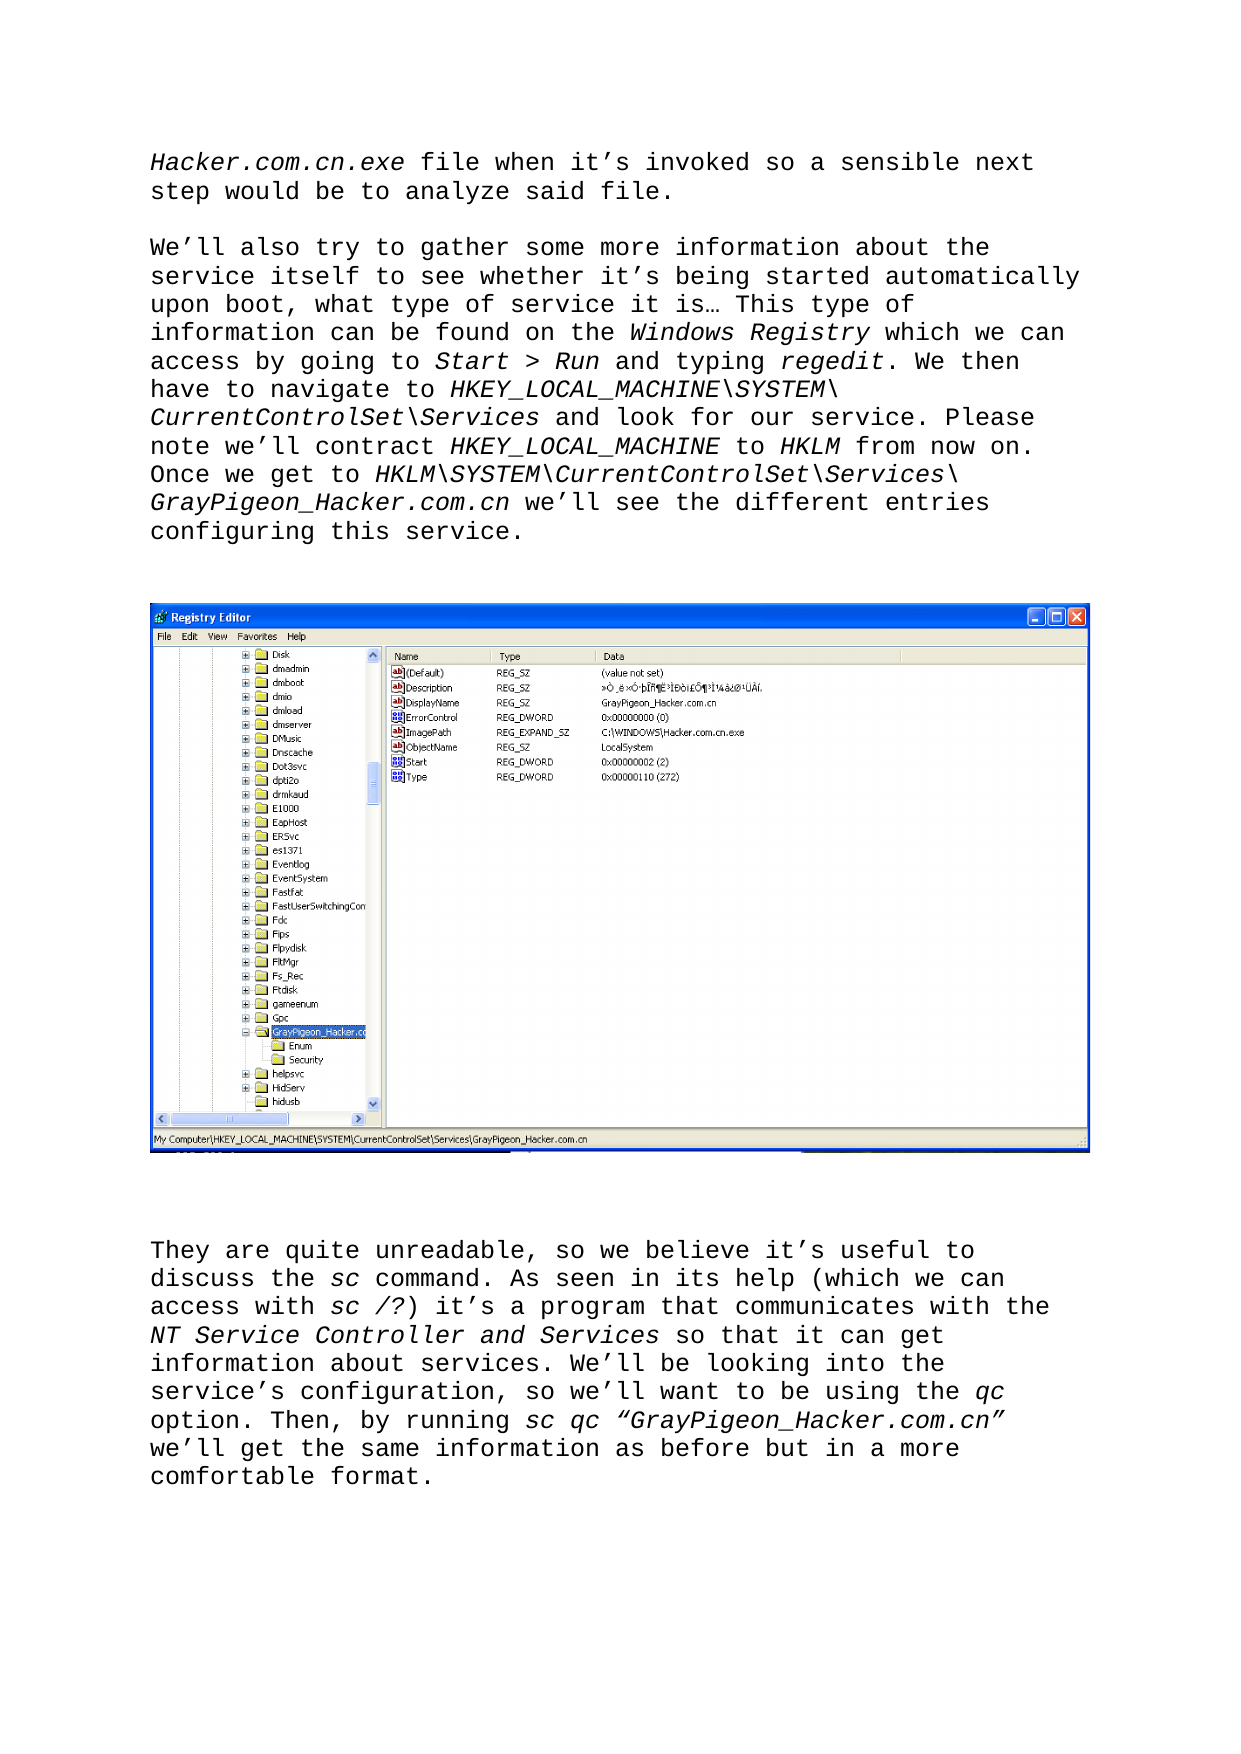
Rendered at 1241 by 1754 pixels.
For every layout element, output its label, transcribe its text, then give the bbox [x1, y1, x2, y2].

picture [150, 603, 1091, 1153]
text They are quite unreadable, so we believe it’s useful to discuss the sc command. As seen in its help (which we can access with sc /?) it’s a program that communicates with the NT Service Controller and Services so that it can get information about services. We’ll be looking into the service’s configuration, so we’ll want to be using the qc option. Then, by running sc qc “GrayPigeon_Hacker.com.cn” we’ll get the same information as before but in a more comfortable format. [150, 1237, 1090, 1492]
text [150, 150, 1090, 207]
text We’ll also try to gather some more information about the service itself to see whether it’s being started automatically upon boot, what type of service it is… This type of information can be found on the Windows Registry which we can access by going to Start > Run and typing regedit. We then have to navigate to HKEY_LOCAL_MACHINE\SYSTEM\CurrentControlSet\Services and look for our service. Please note we’ll contract HKEY_LOCAL_MACHINE to HKLM from now on. Once we get to HKLM\SYSTEM\CurrentControlSet\Services\GrayPigeon_Hacker.com.cn we’ll see the different entries configuring this service. [150, 235, 1090, 547]
